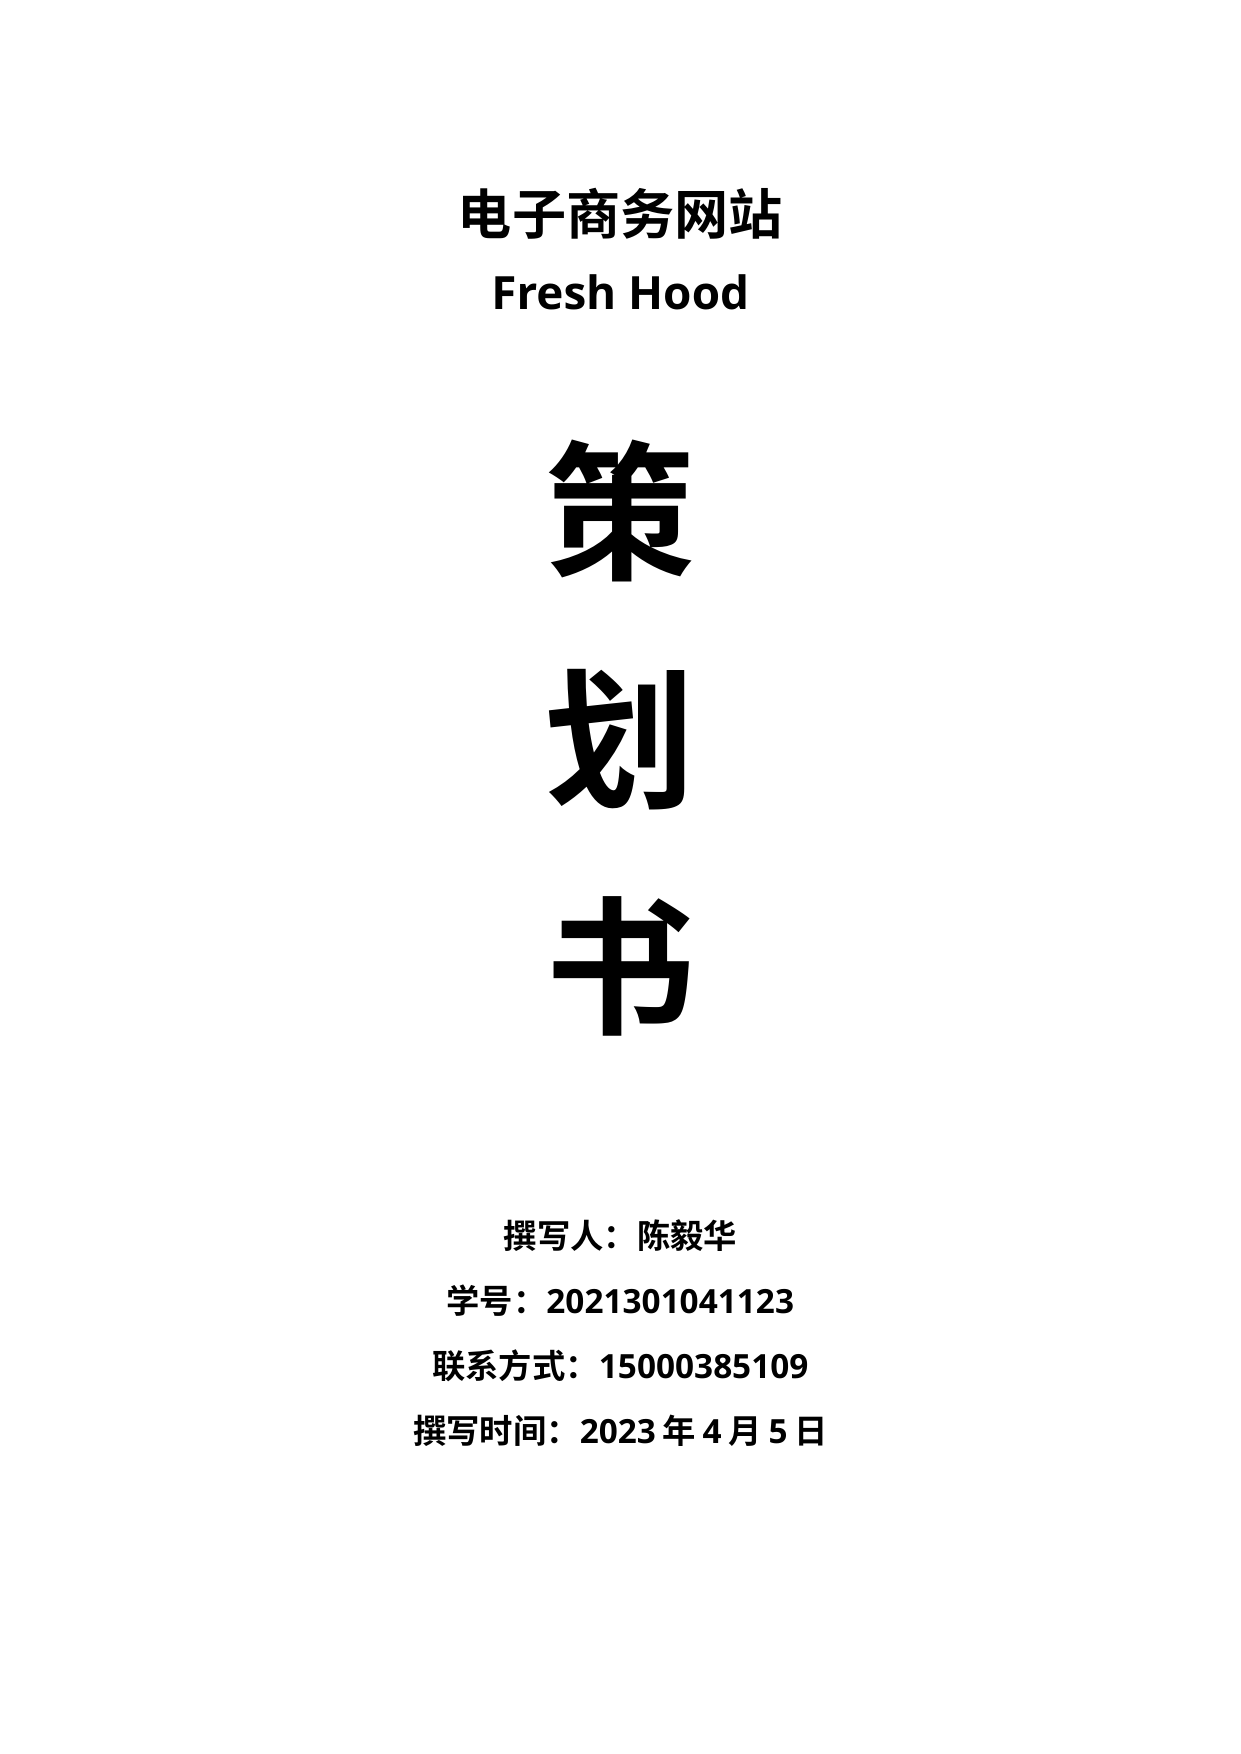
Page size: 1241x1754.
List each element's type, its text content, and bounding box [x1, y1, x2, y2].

text 策 [187, 389, 1053, 617]
text 书 [187, 844, 1053, 1072]
text 撰写人：陈毅华 [187, 1202, 1053, 1267]
text 学号：2021301041123 [187, 1267, 1053, 1332]
text 撰写时间：2023年4月5日 [187, 1397, 1053, 1462]
text 划 [187, 617, 1053, 844]
text 联系方式：15000385109 [187, 1332, 1053, 1397]
text 电子商务网站 [187, 162, 1053, 259]
text Fresh Hood [187, 259, 1053, 324]
